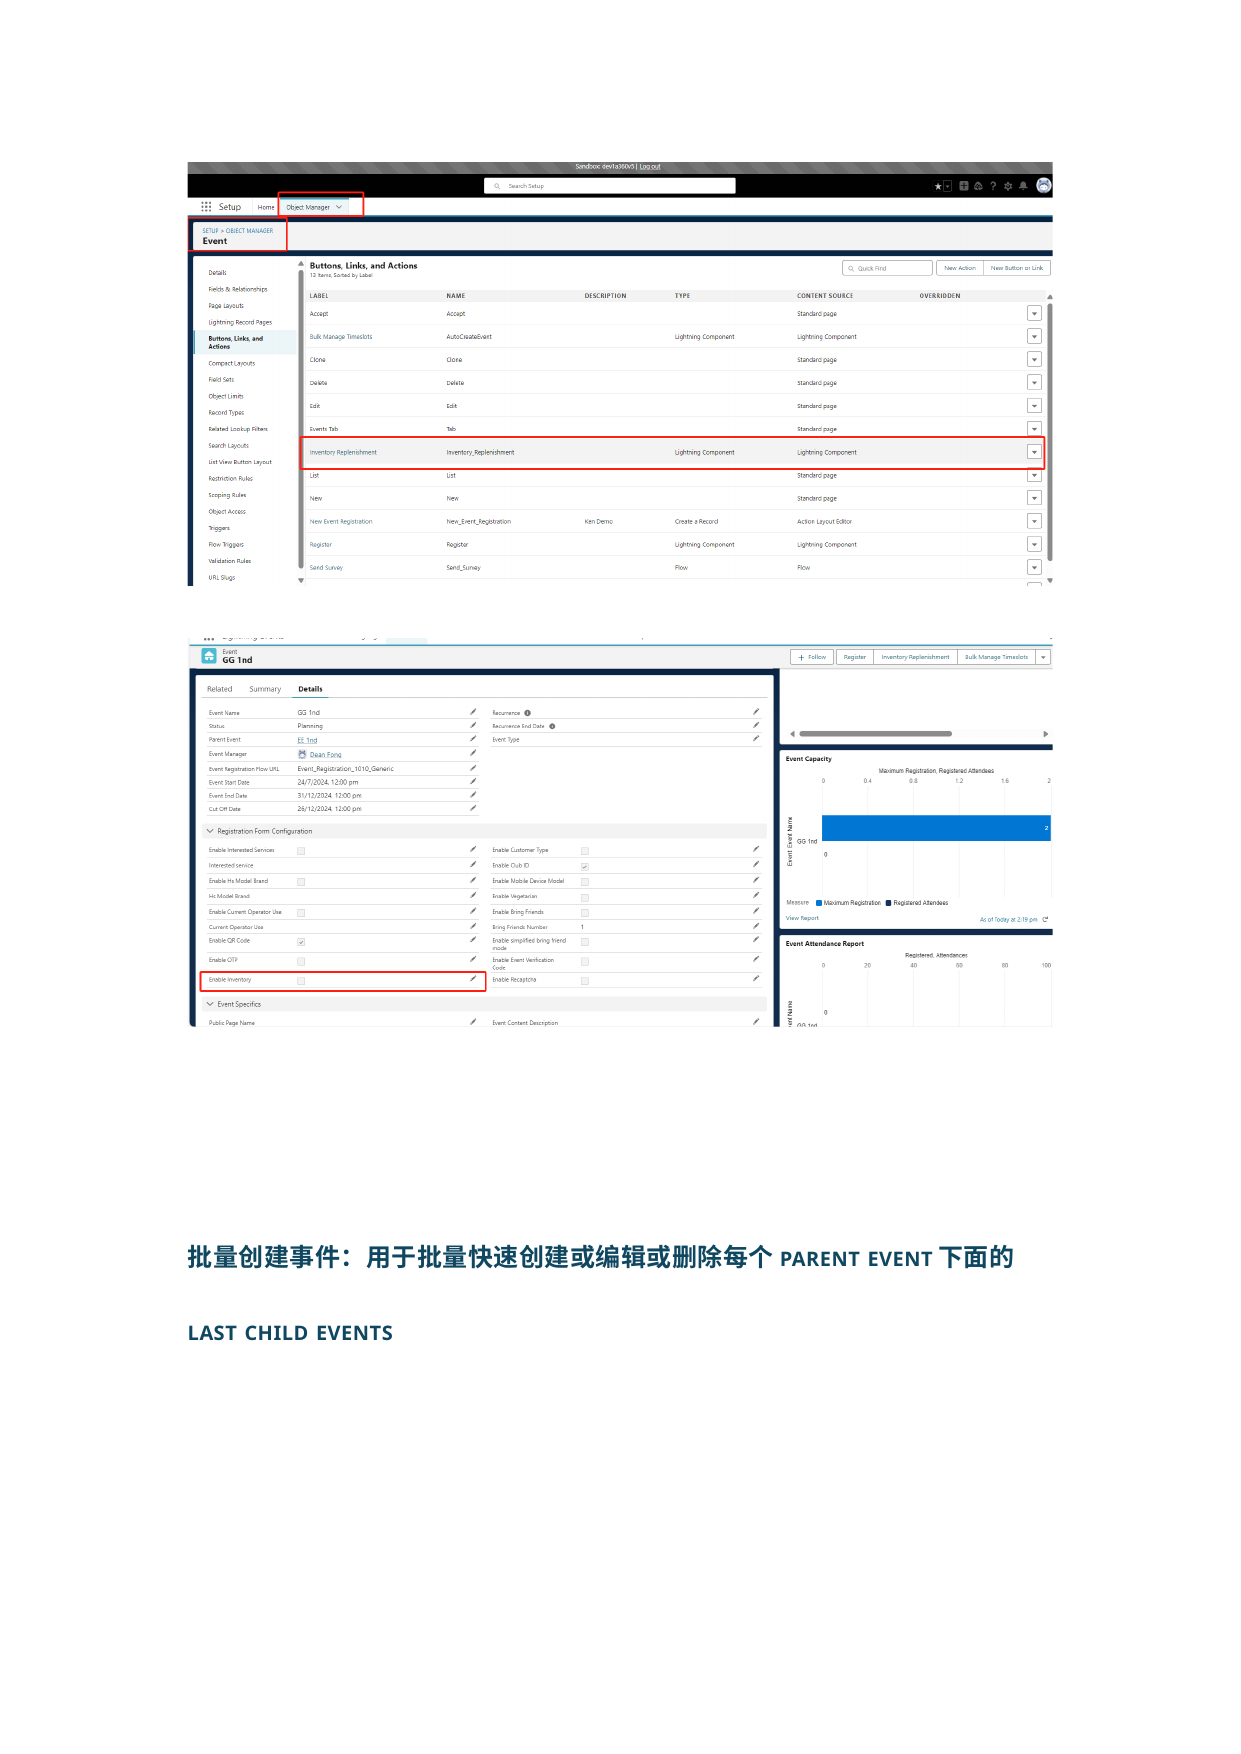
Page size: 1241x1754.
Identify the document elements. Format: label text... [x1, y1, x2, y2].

picture [187, 162, 1053, 586]
text 批量创建事件：用于批量快速创建或编辑或删除每个parent event下面的last child events [187, 1223, 1053, 1363]
picture [187, 638, 1053, 1027]
